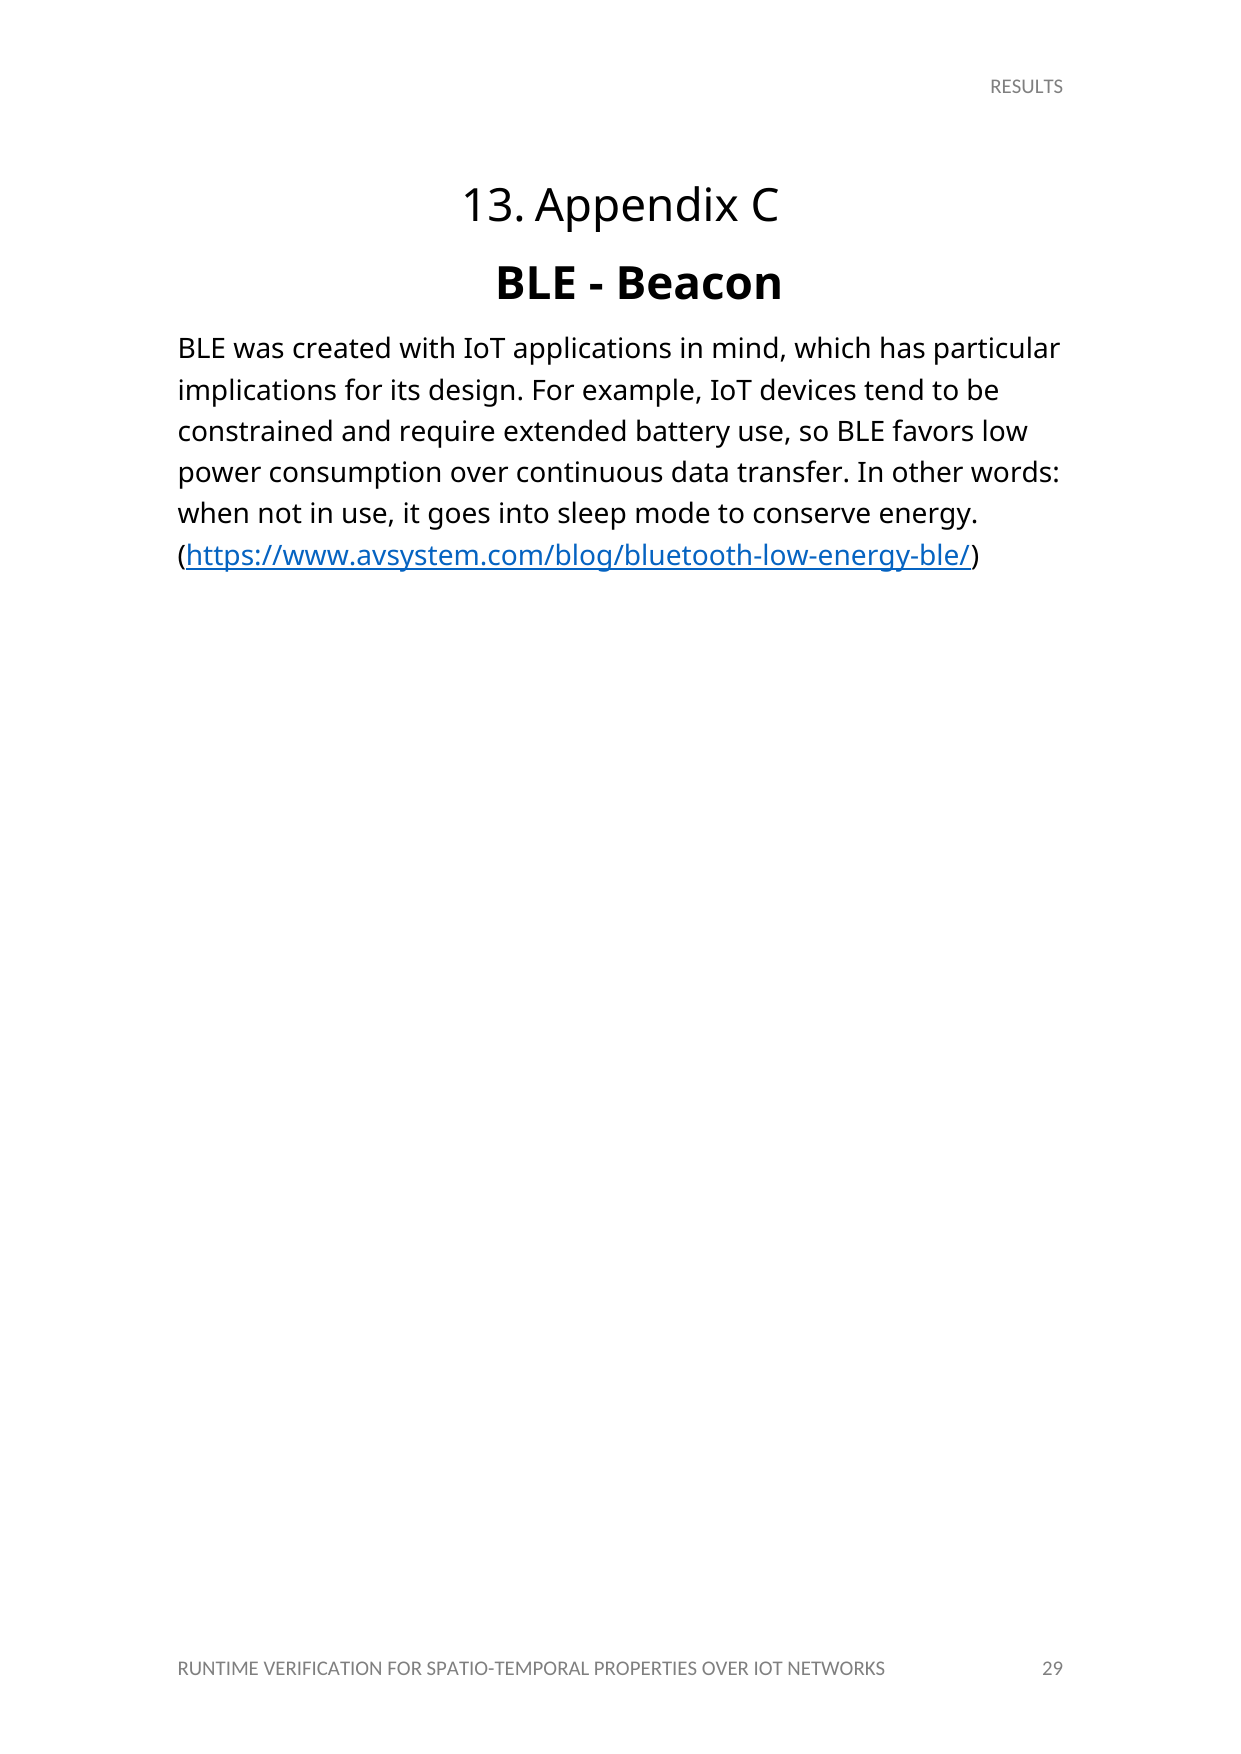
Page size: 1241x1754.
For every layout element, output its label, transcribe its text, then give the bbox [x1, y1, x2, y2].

text BLE was created with IoT applications in mind, which has particular implications for its design. For example, IoT devices tend to be constrained and require extended battery use, so BLE favors low power consumption over continuous data transfer. In other words: when not in use, it goes into sleep mode to conserve energy. (https://www.avsystem.com/blog/bluetooth-low-energy-ble/) [177, 328, 1063, 573]
subtitle Appendix C BLE - Beacon [177, 173, 1063, 313]
